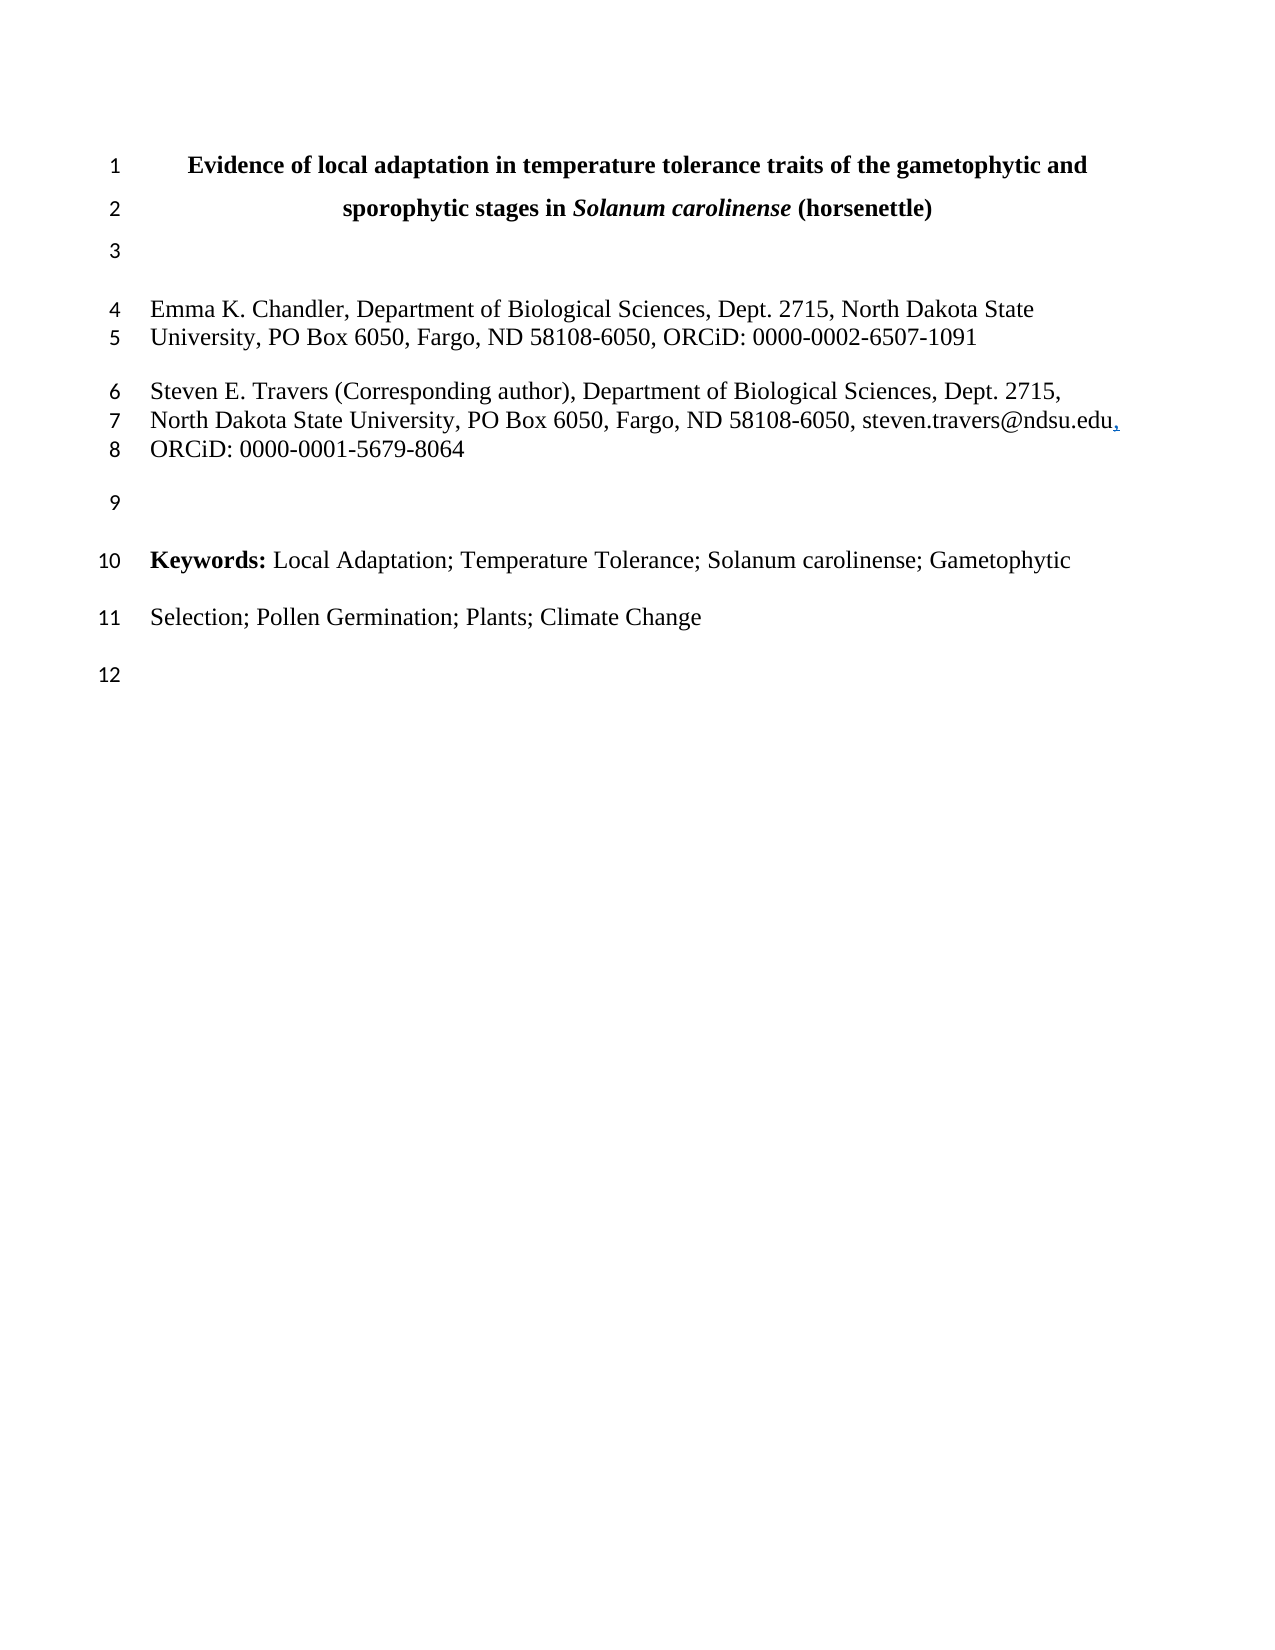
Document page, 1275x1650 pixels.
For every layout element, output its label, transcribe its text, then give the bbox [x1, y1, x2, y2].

text Evidence of local adaptation in temperature tolerance traits of the gametophytic and sporophytic stages in Solanum carolinense (horsenettle) [150, 150, 1125, 222]
text Keywords: Local Adaptation; Temperature Tolerance; Solanum carolinense; Gametophytic Selection; Pollen Germination; Plants; Climate Change [150, 545, 1125, 631]
subtitle Emma K. Chandler, Department of Biological Sciences, Dept. 2715, North Dakota State University, PO Box 6050, Fargo, ND 58108-6050, ORCiD: 0000-0002-6507-1091 [150, 294, 1125, 351]
text Steven E. Travers (Corresponding author), Department of Biological Sciences, Dept. 2715, North Dakota State University, PO Box 6050, Fargo, ND 58108-6050, steven.travers@ndsu.edu, ORCiD: 0000-0001-5679-8064 [150, 376, 1125, 462]
